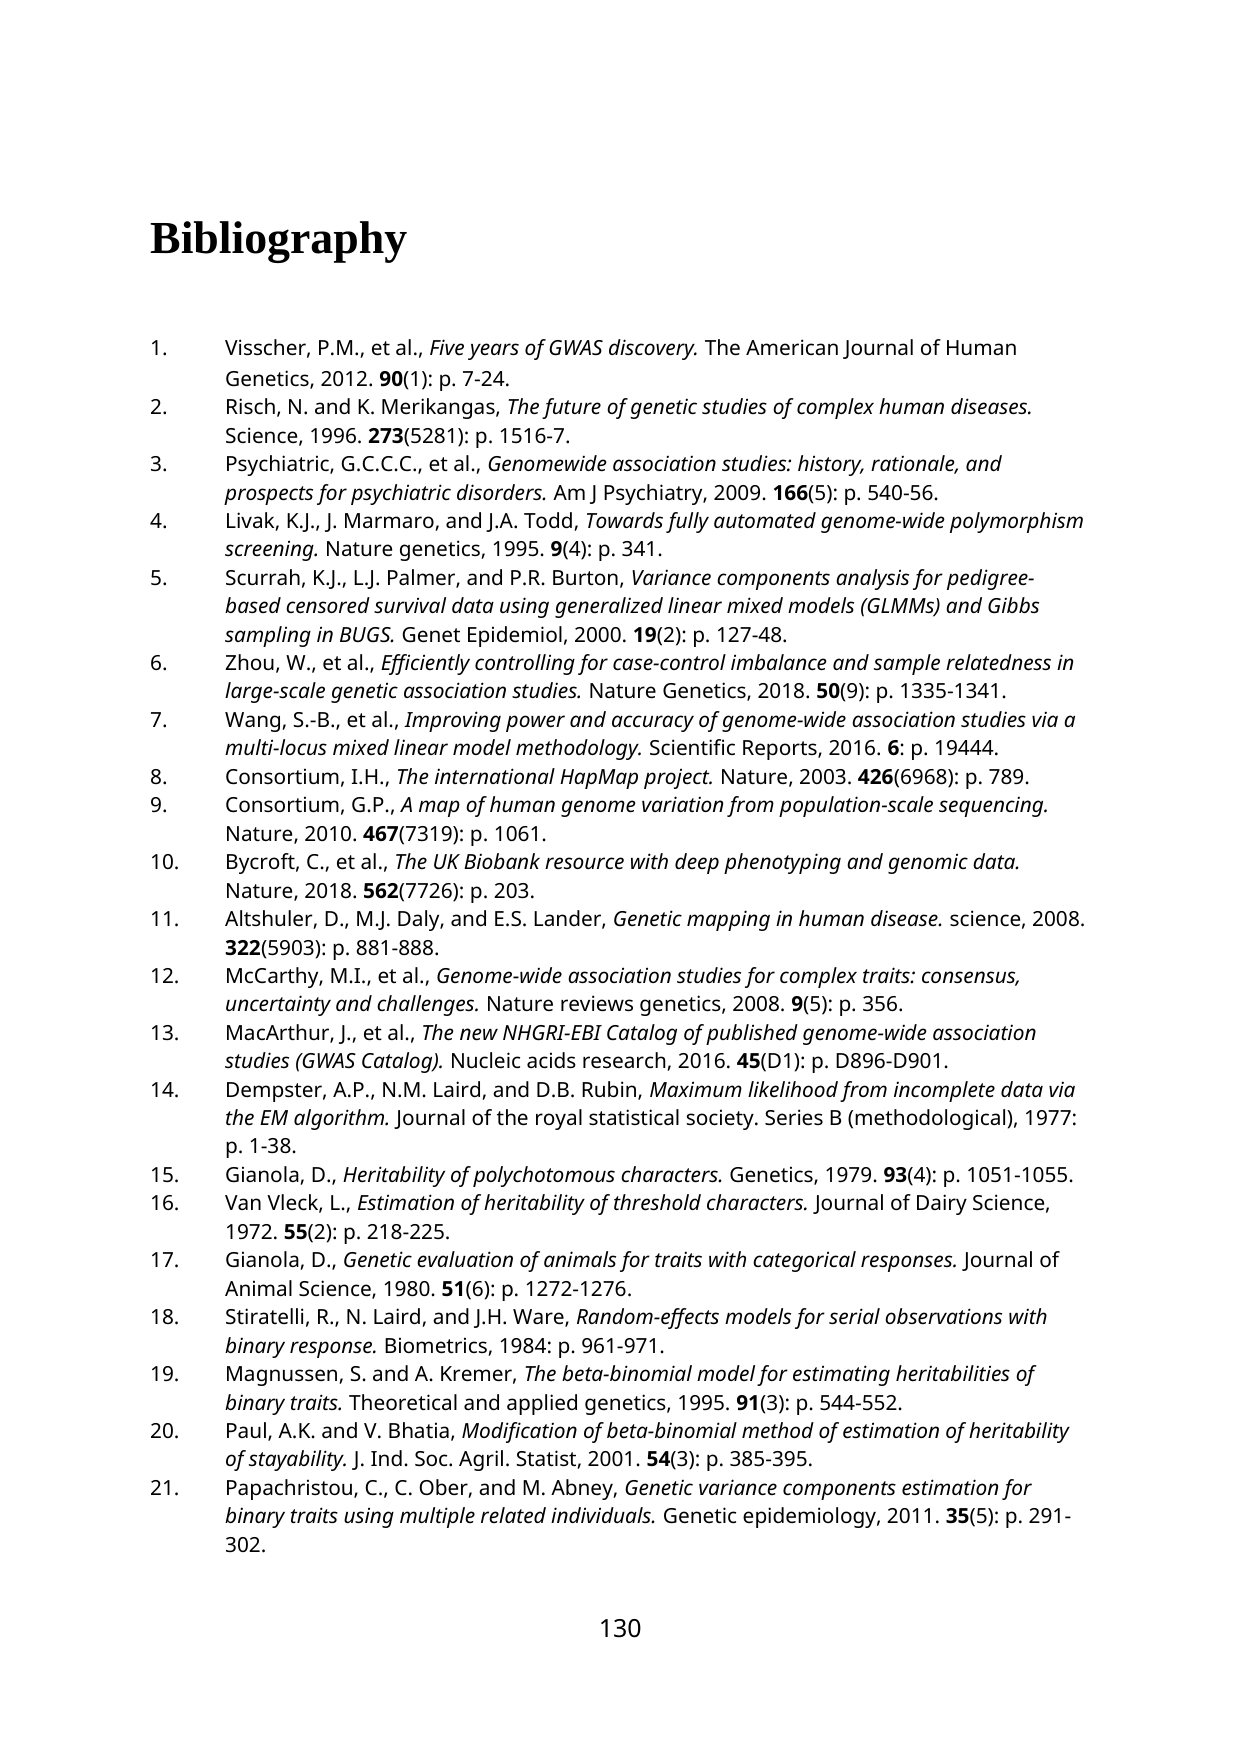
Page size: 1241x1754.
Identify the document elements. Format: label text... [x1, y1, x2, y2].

text 9. Consortium, G.P., A map of human genome variation from population-scale sequencing. Nature, 2010. 467(7319): p. 1061. [150, 790, 1090, 847]
text 6. Zhou, W., et al., Efficiently controlling for case-control imbalance and sample relatedness in large-scale genetic association studies. Nature Genetics, 2018. 50(9): p. 1335-1341. [150, 648, 1090, 705]
text 17. Gianola, D., Genetic evaluation of animals for traits with categorical responses. Journal of Animal Science, 1980. 51(6): p. 1272-1276. [150, 1245, 1090, 1302]
text 1. Visscher, P.M., et al., Five years of GWAS discovery. The American Journal of Human Genetics, 2012. 90(1): p. 7-24. [150, 316, 1090, 392]
text 19. Magnussen, S. and A. Kremer, The beta-binomial model for estimating heritabilities of binary traits. Theoretical and applied genetics, 1995. 91(3): p. 544-552. [150, 1359, 1090, 1416]
text 10. Bycroft, C., et al., The UK Biobank resource with deep phenotyping and genomic data. Nature, 2018. 562(7726): p. 203. [150, 847, 1090, 904]
text 15. Gianola, D., Heritability of polychotomous characters. Genetics, 1979. 93(4): p. 1051-1055. [150, 1160, 1090, 1188]
text 3. Psychiatric, G.C.C.C., et al., Genomewide association studies: history, rationale, and prospects for psychiatric disorders. Am J Psychiatry, 2009. 166(5): p. 540-56. [150, 449, 1090, 506]
text 4. Livak, K.J., J. Marmaro, and J.A. Todd, Towards fully automated genome-wide polymorphism screening. Nature genetics, 1995. 9(4): p. 341. [150, 506, 1090, 563]
text 8. Consortium, I.H., The international HapMap project. Nature, 2003. 426(6968): p. 789. [150, 762, 1090, 790]
text 13. MacArthur, J., et al., The new NHGRI-EBI Catalog of published genome-wide association studies (GWAS Catalog). Nucleic acids research, 2016. 45(D1): p. D896-D901. [150, 1018, 1090, 1075]
text 11. Altshuler, D., M.J. Daly, and E.S. Lander, Genetic mapping in human disease. science, 2008. 322(5903): p. 881-888. [150, 904, 1090, 961]
text 2. Risch, N. and K. Merikangas, The future of genetic studies of complex human diseases. Science, 1996. 273(5281): p. 1516-7. [150, 392, 1090, 449]
text 18. Stiratelli, R., N. Laird, and J.H. Ware, Random-effects models for serial observations with binary response. Biometrics, 1984: p. 961-971. [150, 1302, 1090, 1359]
text 14. Dempster, A.P., N.M. Laird, and D.B. Rubin, Maximum likelihood from incomplete data via the EM algorithm. Journal of the royal statistical society. Series B (methodological), 1977: p. 1-38. [150, 1075, 1090, 1160]
text 20. Paul, A.K. and V. Bhatia, Modification of beta-binomial method of estimation of heritability of stayability. J. Ind. Soc. Agril. Statist, 2001. 54(3): p. 385-395. [150, 1416, 1090, 1473]
text 7. Wang, S.-B., et al., Improving power and accuracy of genome-wide association studies via a multi-locus mixed linear model methodology. Scientific Reports, 2016. 6: p. 19444. [150, 705, 1090, 762]
text 12. McCarthy, M.I., et al., Genome-wide association studies for complex traits: consensus, uncertainty and challenges. Nature reviews genetics, 2008. 9(5): p. 356. [150, 961, 1090, 1018]
subtitle Bibliography [150, 211, 1090, 263]
text 5. Scurrah, K.J., L.J. Palmer, and P.R. Burton, Variance components analysis for pedigree-based censored survival data using generalized linear mixed models (GLMMs) and Gibbs sampling in BUGS. Genet Epidemiol, 2000. 19(2): p. 127-48. [150, 563, 1090, 648]
text 16. Van Vleck, L., Estimation of heritability of threshold characters. Journal of Dairy Science, 1972. 55(2): p. 218-225. [150, 1188, 1090, 1245]
text 21. Papachristou, C., C. Ober, and M. Abney, Genetic variance components estimation for binary traits using multiple related individuals. Genetic epidemiology, 2011. 35(5): p. 291-302. [150, 1473, 1090, 1558]
